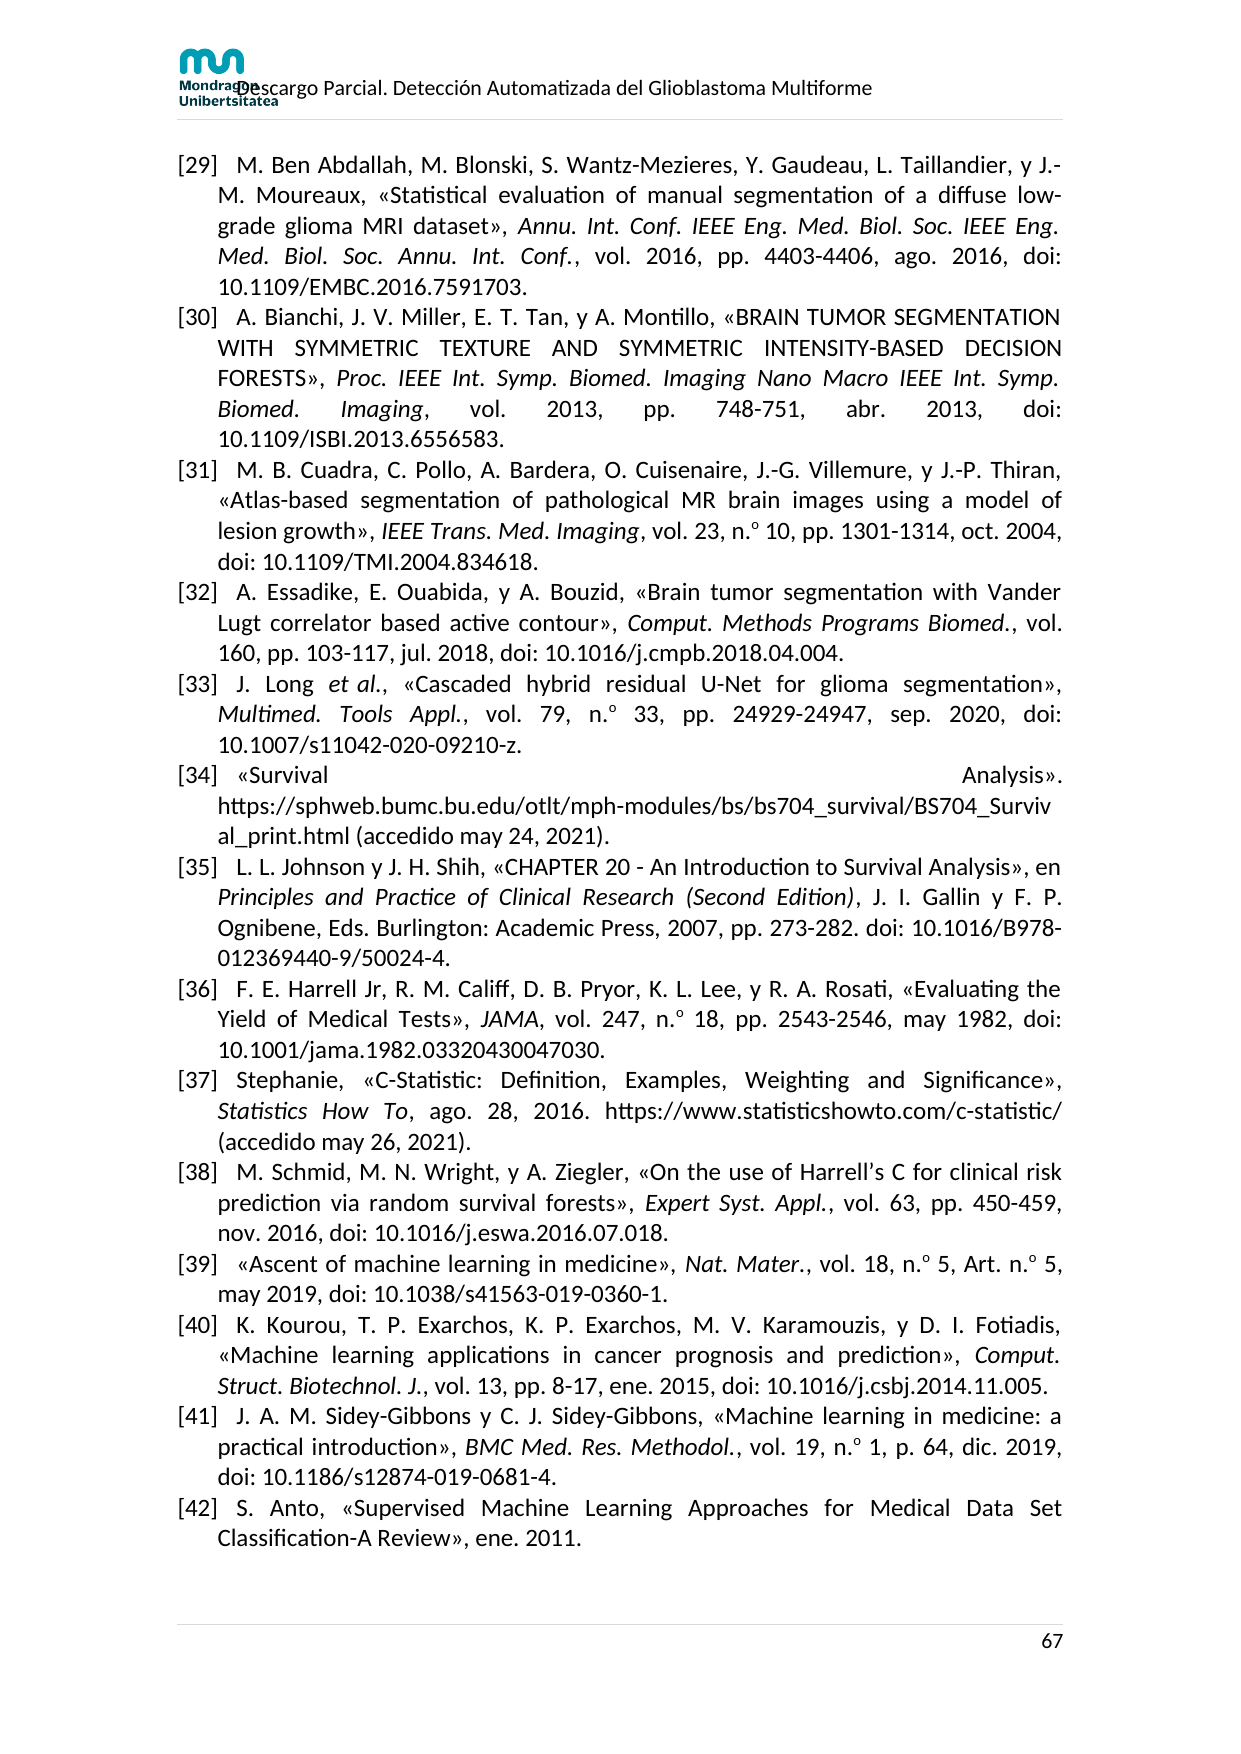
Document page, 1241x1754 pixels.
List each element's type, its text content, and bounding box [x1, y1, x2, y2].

text [41] J. A. M. Sidey-Gibbons y C. J. Sidey-Gibbons, «Machine learning in medicine: a practical introduction», BMC Med. Res. Methodol., vol. 19, n.o 1, p. 64, dic. 2019, doi: 10.1186/s12874-019-0681-4. [177, 1400, 1063, 1492]
text [37] Stephanie, «C-Statistic: Definition, Examples, Weighting and Significance», Statistics How To, ago. 28, 2016. https://www.statisticshowto.com/c-statistic/ (accedido may 26, 2021). [177, 1064, 1063, 1156]
text [40] K. Kourou, T. P. Exarchos, K. P. Exarchos, M. V. Karamouzis, y D. I. Fotiadis, «Machine learning applications in cancer prognosis and prediction», Comput. Struct. Biotechnol. J., vol. 13, pp. 8-17, ene. 2015, doi: 10.1016/j.csbj.2014.11.005. [177, 1309, 1063, 1400]
text [38] M. Schmid, M. N. Wright, y A. Ziegler, «On the use of Harrell’s C for clinical risk prediction via random survival forests», Expert Syst. Appl., vol. 63, pp. 450-459, nov. 2016, doi: 10.1016/j.eswa.2016.07.018. [177, 1156, 1063, 1248]
text [31] M. B. Cuadra, C. Pollo, A. Bardera, O. Cuisenaire, J.-G. Villemure, y J.-P. Thiran, «Atlas-based segmentation of pathological MR brain images using a model of lesion growth», IEEE Trans. Med. Imaging, vol. 23, n.o 10, pp. 1301-1314, oct. 2004, doi: 10.1109/TMI.2004.834618. [177, 454, 1063, 576]
text [36] F. E. Harrell Jr, R. M. Califf, D. B. Pryor, K. L. Lee, y R. A. Rosati, «Evaluating the Yield of Medical Tests», JAMA, vol. 247, n.o 18, pp. 2543-2546, may 1982, doi: 10.1001/jama.1982.03320430047030. [177, 973, 1063, 1064]
text [34] «Survival Analysis». https://sphweb.bumc.bu.edu/otlt/mph-modules/bs/bs704_survival/BS704_Survival_print.html (accedido may 24, 2021). [177, 759, 1063, 851]
text [29] M. Ben Abdallah, M. Blonski, S. Wantz-Mezieres, Y. Gaudeau, L. Taillandier, y J.-M. Moureaux, «Statistical evaluation of manual segmentation of a diffuse low-grade glioma MRI dataset», Annu. Int. Conf. IEEE Eng. Med. Biol. Soc. IEEE Eng. Med. Biol. Soc. Annu. Int. Conf., vol. 2016, pp. 4403-4406, ago. 2016, doi: 10.1109/EMBC.2016.7591703. [177, 149, 1063, 302]
picture [154, 36, 291, 118]
text [35] L. L. Johnson y J. H. Shih, «CHAPTER 20 - An Introduction to Survival Analysis», en Principles and Practice of Clinical Research (Second Edition), J. I. Gallin y F. P. Ognibene, Eds. Burlington: Academic Press, 2007, pp. 273-282. doi: 10.1016/B978-012369440-9/50024-4. [177, 851, 1063, 973]
text [33] J. Long et al., «Cascaded hybrid residual U-Net for glioma segmentation», Multimed. Tools Appl., vol. 79, n.o 33, pp. 24929-24947, sep. 2020, doi: 10.1007/s11042-020-09210-z. [177, 668, 1063, 759]
text [32] A. Essadike, E. Ouabida, y A. Bouzid, «Brain tumor segmentation with Vander Lugt correlator based active contour», Comput. Methods Programs Biomed., vol. 160, pp. 103-117, jul. 2018, doi: 10.1016/j.cmpb.2018.04.004. [177, 576, 1063, 668]
text [30] A. Bianchi, J. V. Miller, E. T. Tan, y A. Montillo, «BRAIN TUMOR SEGMENTATION WITH SYMMETRIC TEXTURE AND SYMMETRIC INTENSITY-BASED DECISION FORESTS», Proc. IEEE Int. Symp. Biomed. Imaging Nano Macro IEEE Int. Symp. Biomed. Imaging, vol. 2013, pp. 748-751, abr. 2013, doi: 10.1109/ISBI.2013.6556583. [177, 302, 1063, 454]
text [42] S. Anto, «Supervised Machine Learning Approaches for Medical Data Set Classification-A Review», ene. 2011. [177, 1492, 1063, 1553]
text [39] «Ascent of machine learning in medicine», Nat. Mater., vol. 18, n.o 5, Art. n.o 5, may 2019, doi: 10.1038/s41563-019-0360-1. [177, 1248, 1063, 1309]
